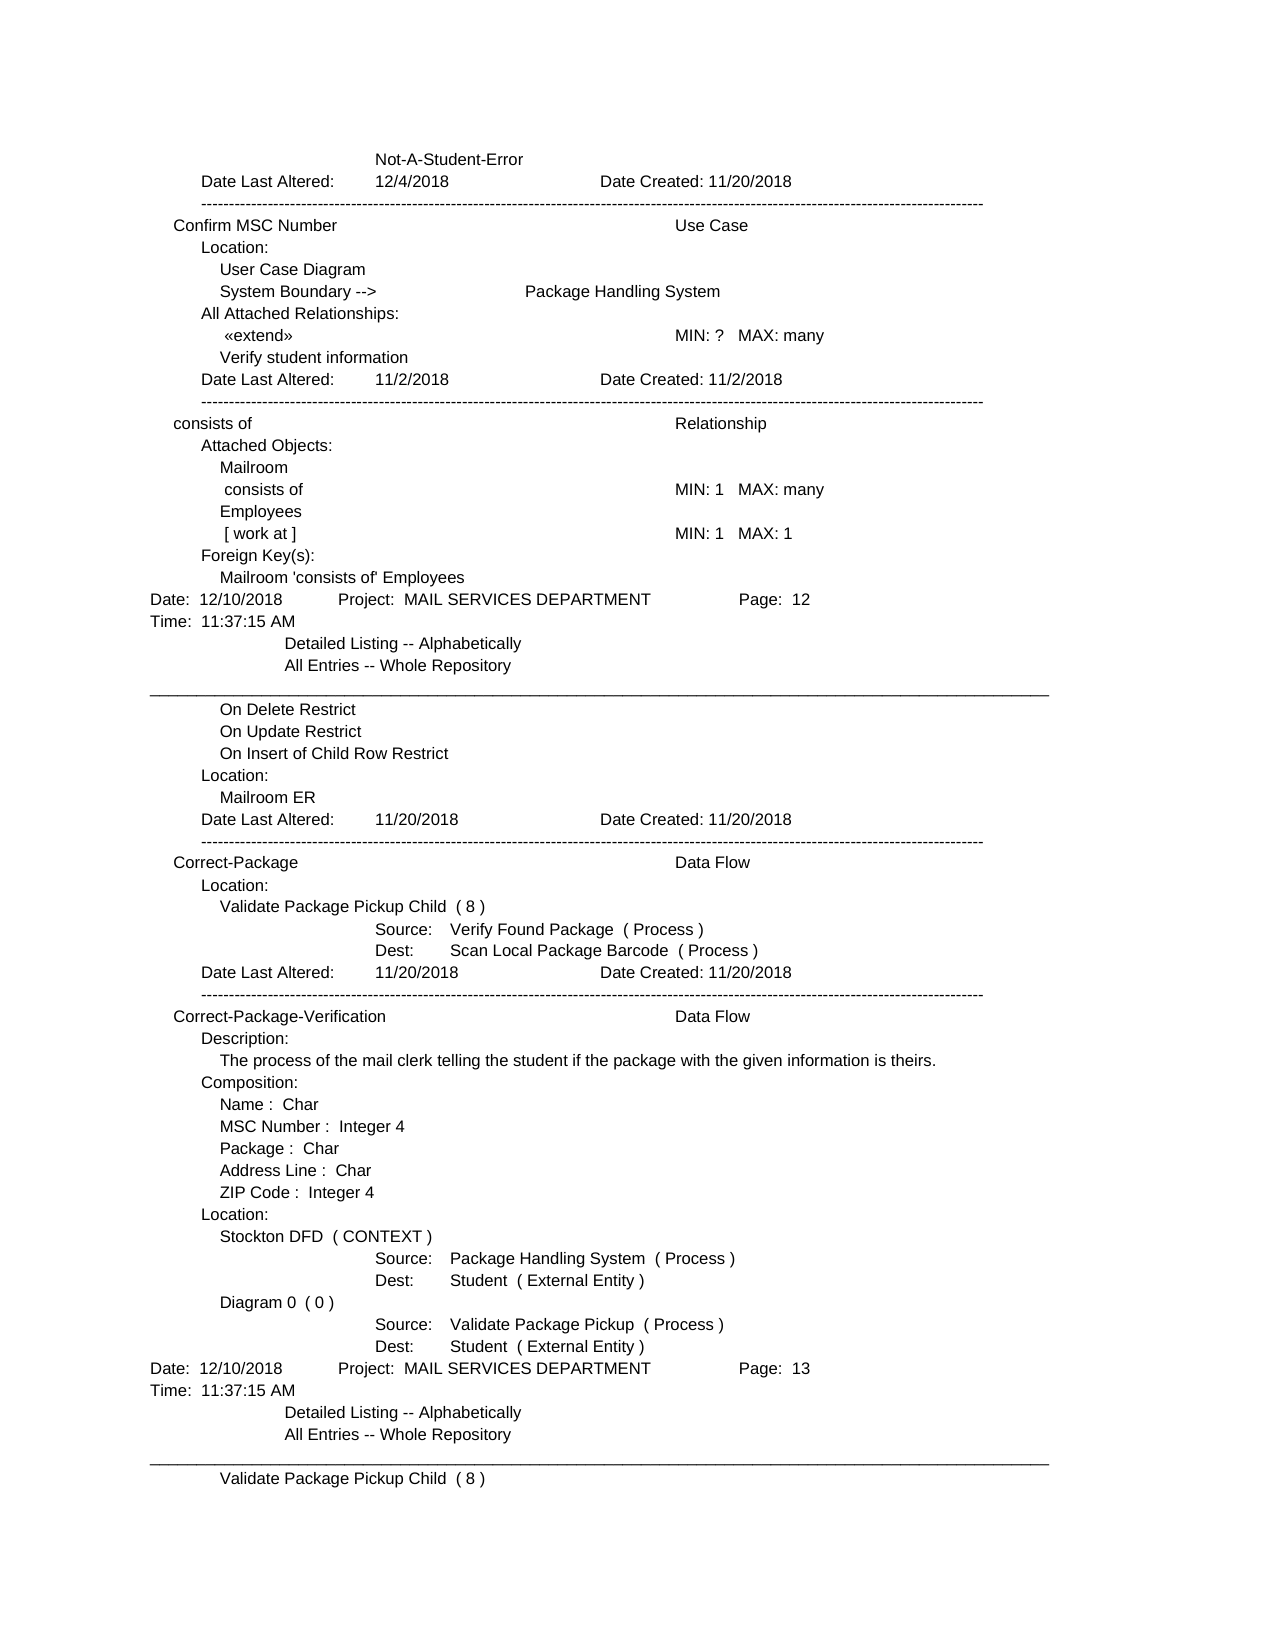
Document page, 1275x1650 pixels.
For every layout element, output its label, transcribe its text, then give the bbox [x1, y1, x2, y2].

text Confirm MSC Number Use Case [150, 216, 1125, 235]
text Detailed Listing -- Alphabetically [150, 1403, 1125, 1422]
text Correct-Package Data Flow [150, 853, 1125, 872]
text All Entries -- Whole Repository [150, 656, 1125, 675]
text Package : Char [150, 1139, 1125, 1158]
text The process of the mail clerk telling the student if the package with the given information is theirs. [150, 1051, 1125, 1070]
text --------------------------------------------------------------------------------------------------------------------------------------------- [150, 831, 1125, 851]
text [ work at ] MIN: 1 MAX: 1 [150, 524, 1125, 543]
text System Boundary --> Package Handling System [150, 282, 1125, 301]
text Mailroom [150, 458, 1125, 477]
text On Insert of Child Row Restrict [150, 743, 1125, 763]
text Mailroom 'consists of' Employees [150, 568, 1125, 587]
text Verify student information [150, 348, 1125, 367]
text Employees [150, 502, 1125, 521]
text Foreign Key(s): [150, 546, 1125, 565]
text Not-A-Student-Error [150, 150, 1125, 169]
text consists of Relationship [150, 414, 1125, 433]
text Date: 12/10/2018 Project: MAIL SERVICES DEPARTMENT Page: 12 [150, 589, 1125, 609]
text Location: [150, 875, 1125, 894]
text Composition: [150, 1073, 1125, 1092]
text Attached Objects: [150, 436, 1125, 455]
text Validate Package Pickup Child ( 8 ) [150, 1469, 1125, 1488]
text Stockton DFD ( CONTEXT ) [150, 1227, 1125, 1246]
text Location: [150, 1205, 1125, 1224]
text Mailroom ER [150, 787, 1125, 807]
text Diagram 0 ( 0 ) [150, 1293, 1125, 1312]
text ZIP Code : Integer 4 [150, 1183, 1125, 1202]
text --------------------------------------------------------------------------------------------------------------------------------------------- [150, 985, 1125, 1004]
text «extend» MIN: ? MAX: many [150, 326, 1125, 345]
text Address Line : Char [150, 1161, 1125, 1180]
text Source: Verify Found Package ( Process ) [150, 919, 1125, 938]
text Location: [150, 765, 1125, 784]
text Date: 12/10/2018 Project: MAIL SERVICES DEPARTMENT Page: 13 [150, 1359, 1125, 1378]
text Name : Char [150, 1095, 1125, 1114]
text Time: 11:37:15 AM [150, 612, 1125, 631]
text Time: 11:37:15 AM [150, 1381, 1125, 1400]
text All Entries -- Whole Repository [150, 1425, 1125, 1444]
text User Case Diagram [150, 260, 1125, 279]
text _________________________________________________________________________________________________ [150, 1447, 1125, 1466]
text On Update Restrict [150, 721, 1125, 741]
text On Delete Restrict [150, 699, 1125, 719]
text --------------------------------------------------------------------------------------------------------------------------------------------- [150, 194, 1125, 213]
text --------------------------------------------------------------------------------------------------------------------------------------------- [150, 392, 1125, 411]
text Date Last Altered: 11/20/2018 Date Created: 11/20/2018 [150, 809, 1125, 828]
text Source: Package Handling System ( Process ) [150, 1249, 1125, 1268]
text Date Last Altered: 11/2/2018 Date Created: 11/2/2018 [150, 370, 1125, 389]
text Location: [150, 238, 1125, 257]
text Date Last Altered: 12/4/2018 Date Created: 11/20/2018 [150, 172, 1125, 191]
text Date Last Altered: 11/20/2018 Date Created: 11/20/2018 [150, 963, 1125, 982]
text All Attached Relationships: [150, 304, 1125, 323]
text MSC Number : Integer 4 [150, 1117, 1125, 1136]
text Dest: Scan Local Package Barcode ( Process ) [150, 941, 1125, 960]
text Detailed Listing -- Alphabetically [150, 633, 1125, 653]
text Correct-Package-Verification Data Flow [150, 1007, 1125, 1026]
text consists of MIN: 1 MAX: many [150, 480, 1125, 499]
text Description: [150, 1029, 1125, 1048]
text Source: Validate Package Pickup ( Process ) [150, 1315, 1125, 1334]
text Dest: Student ( External Entity ) [150, 1337, 1125, 1356]
text Dest: Student ( External Entity ) [150, 1271, 1125, 1290]
text _________________________________________________________________________________________________ [150, 677, 1125, 697]
text Validate Package Pickup Child ( 8 ) [150, 897, 1125, 916]
